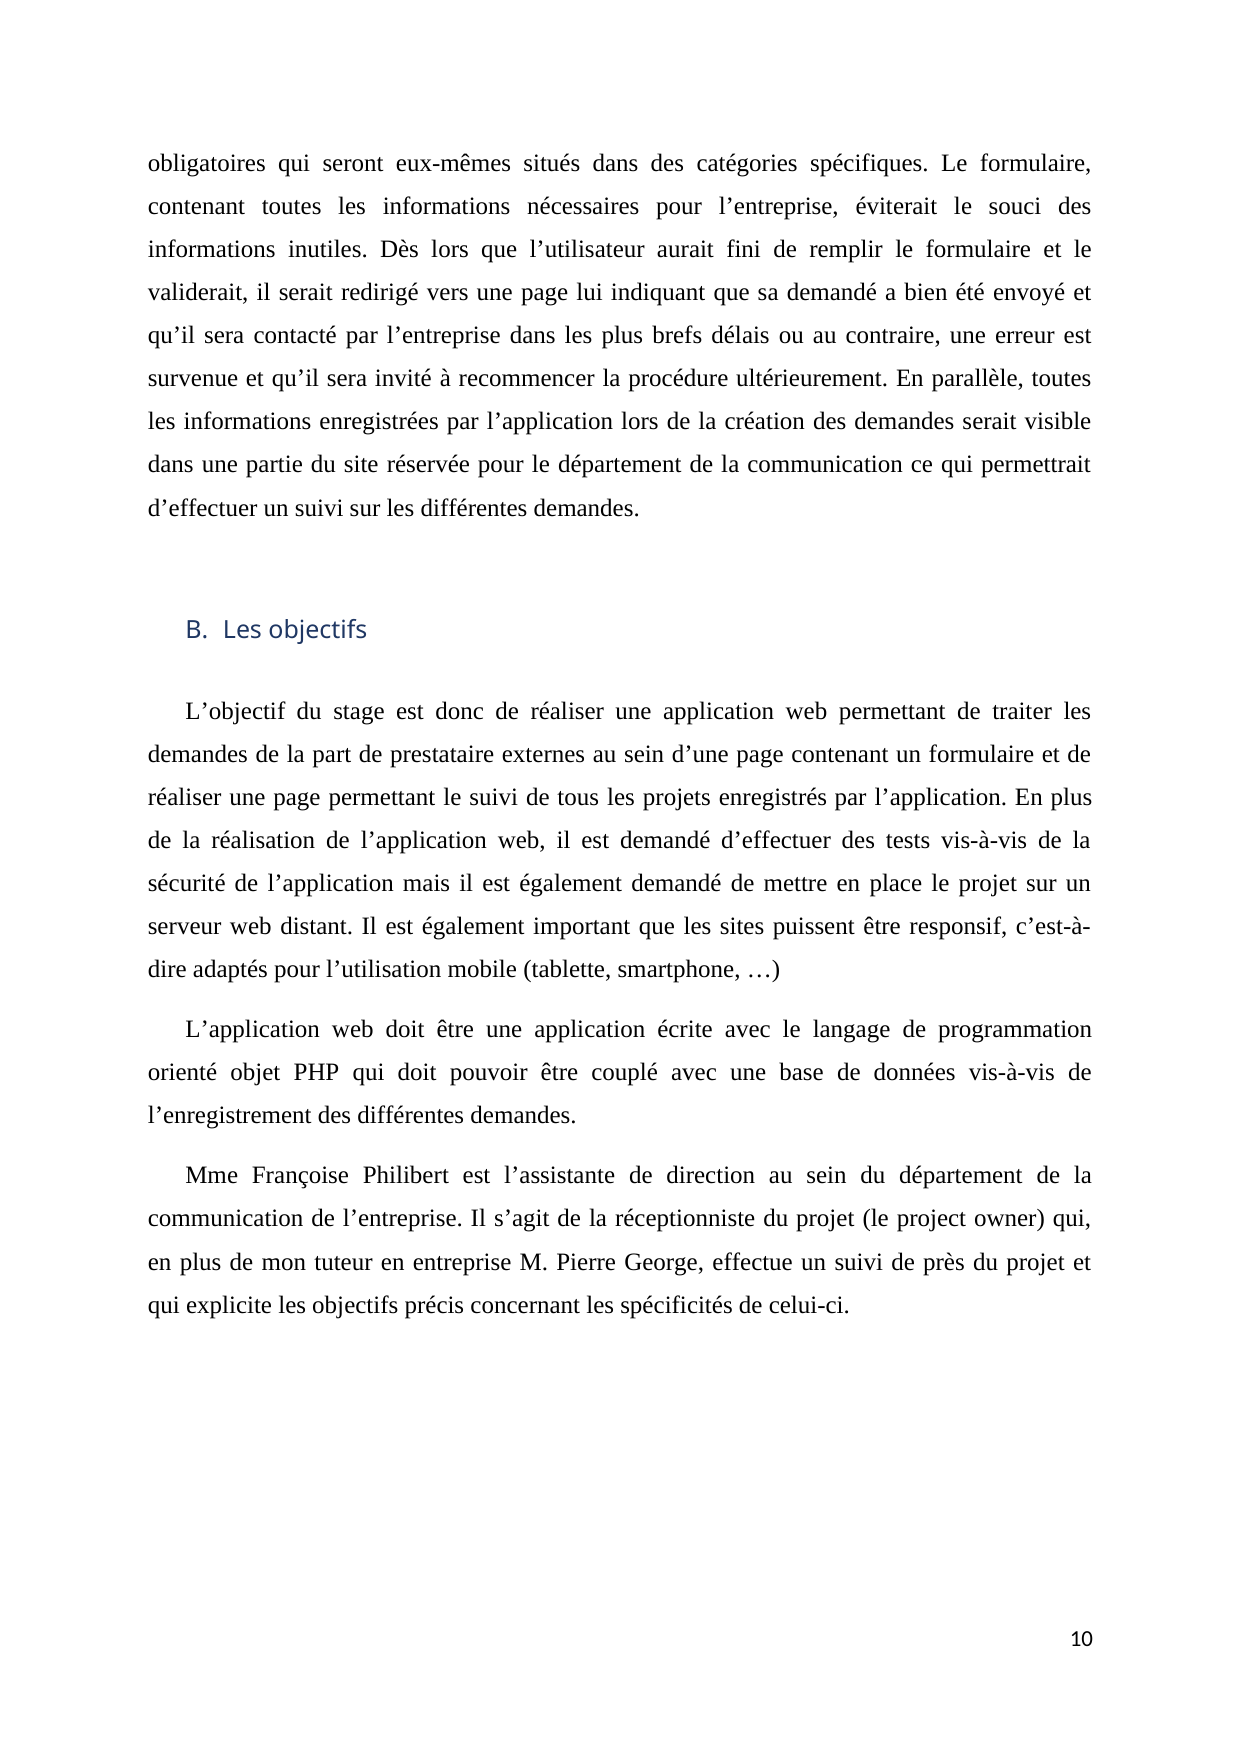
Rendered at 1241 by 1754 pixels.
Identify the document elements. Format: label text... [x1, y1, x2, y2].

text L’application web doit être une application écrite avec le langage de programmation orienté objet PHP qui doit pouvoir être couplé avec une base de données vis-à-vis de l’enregistrement des différentes demandes. [148, 1014, 1093, 1129]
text L’objectif du stage est donc de réaliser une application web permettant de traiter les demandes de la part de prestataire externes au sein d’une page contenant un formulaire et de réaliser une page permettant le suivi de tous les projets enregistrés par l’application. En plus de la réalisation de l’application web, il est demandé d’effectuer des tests vis-à-vis de la sécurité de l’application mais il est également demandé de mettre en place le projet sur un serveur web distant. Il est également important que les sites puissent être responsif, c’est-à-dire adaptés pour l’utilisation mobile (tablette, smartphone, …) [148, 696, 1093, 983]
text Mme Françoise Philibert est l’assistante de direction au sein du département de la communication de l’entreprise. Il s’agit de la réceptionniste du projet (le project owner) qui, en plus de mon tuteur en entreprise M. Pierre George, effectue un suivi de près du projet et qui explicite les objectifs précis concernant les spécificités de celui-ci. [148, 1160, 1093, 1318]
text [148, 148, 1093, 521]
subtitle Les objectifs [185, 612, 1093, 646]
